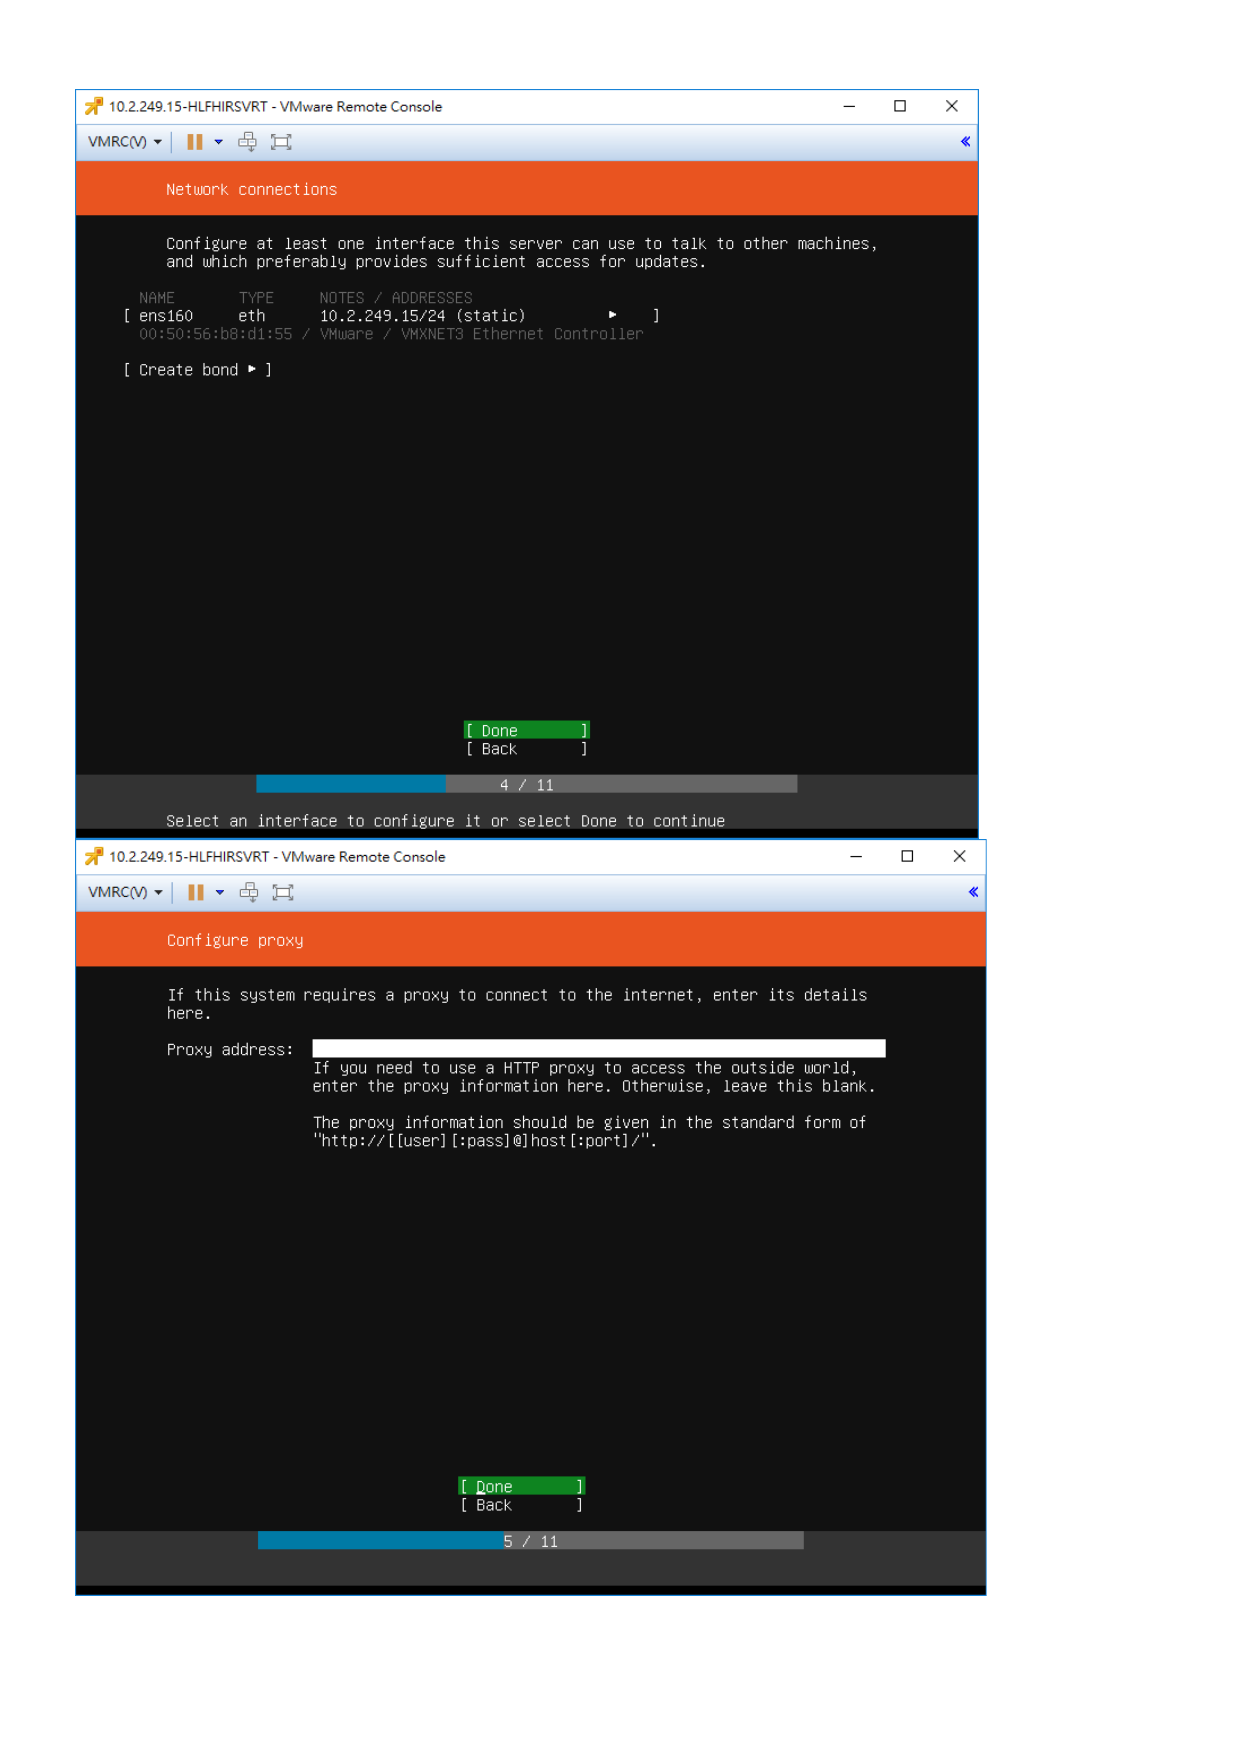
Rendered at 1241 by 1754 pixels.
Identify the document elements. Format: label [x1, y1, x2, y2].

picture [75, 89, 987, 1596]
